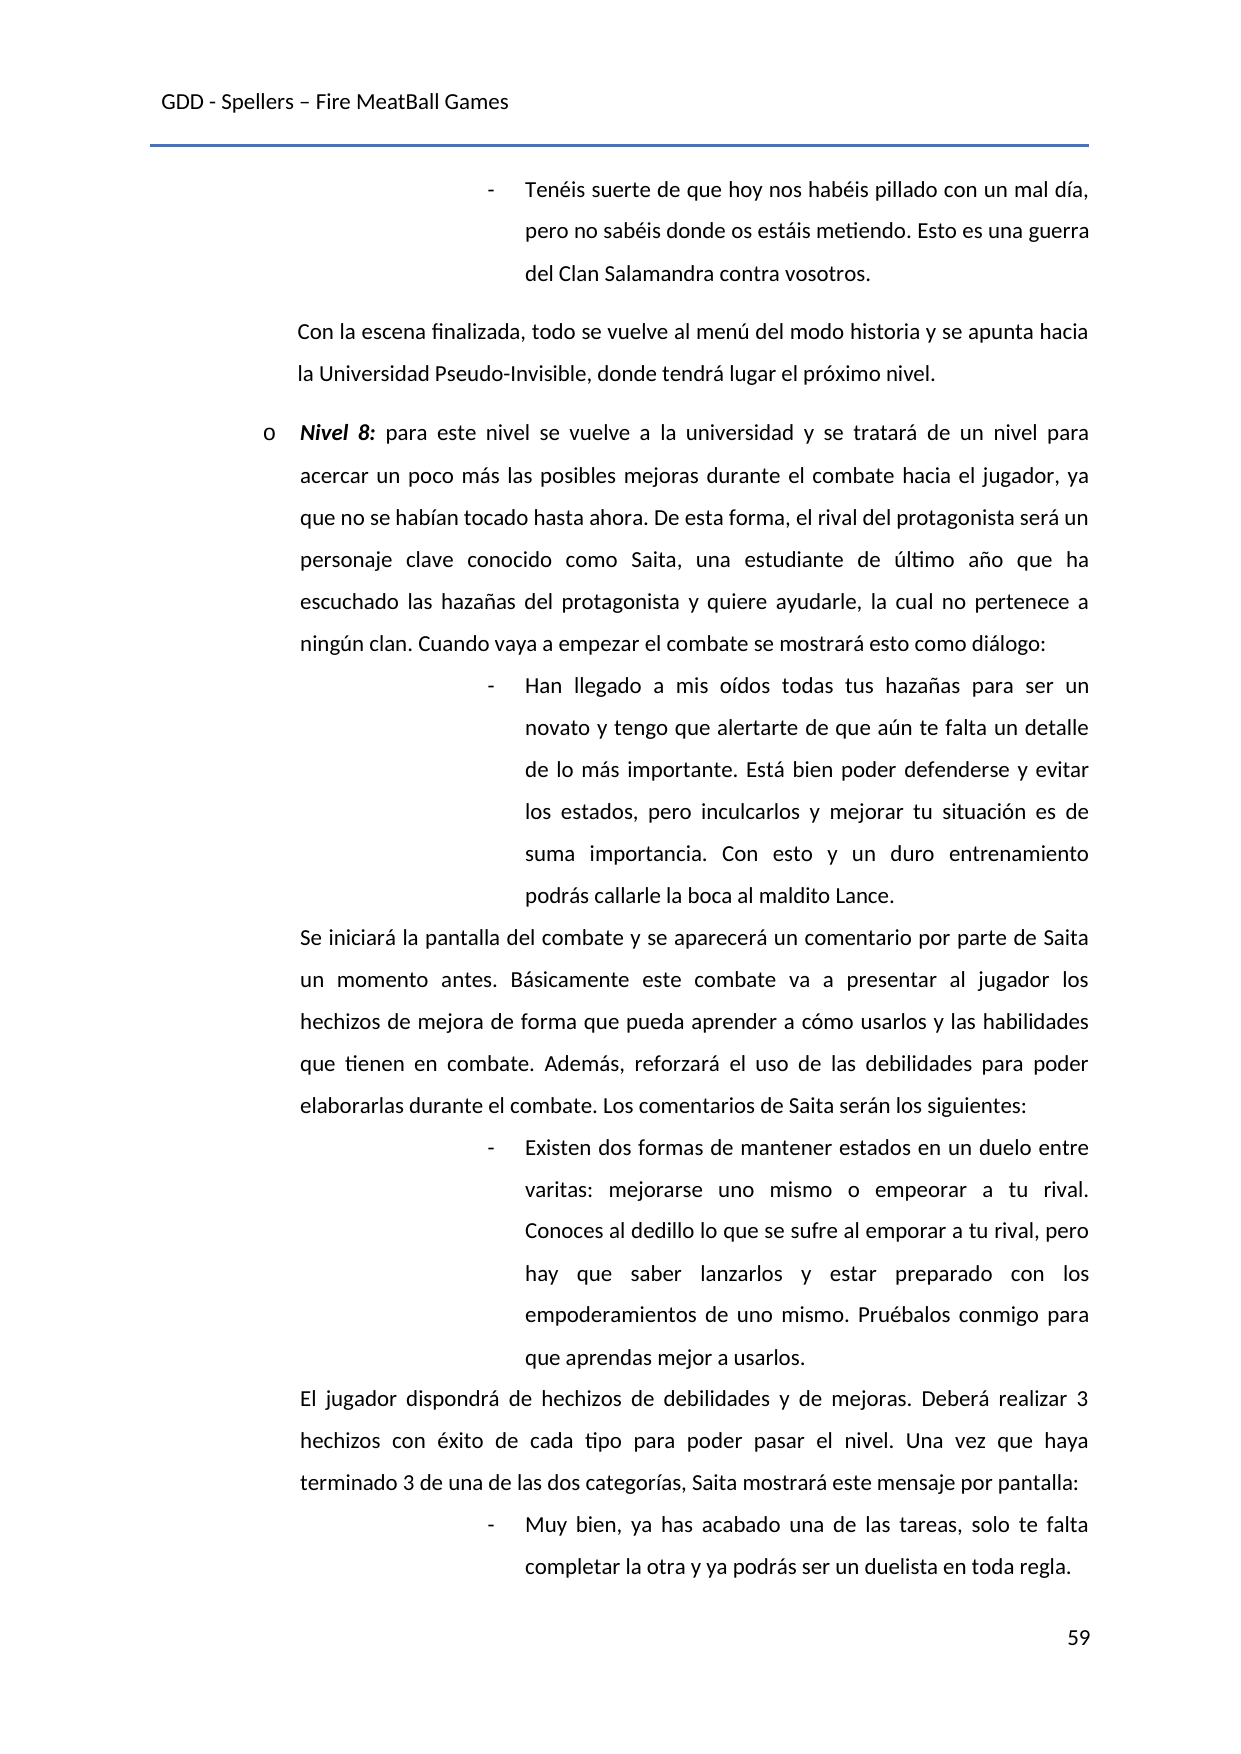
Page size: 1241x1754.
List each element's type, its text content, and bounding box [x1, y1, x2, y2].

list Existen dos formas de mantener estados en un duelo entre varitas: mejorarse uno mismo o empeorar a tu rival. Conoces al dedillo lo que se sufre al emporar a tu rival, pero hay que saber lanzarlos y estar preparado con los empoderamientos de uno mismo. Pruébalos conmigo para que aprendas mejor a usarlos. [487, 1133, 1090, 1371]
list Han llegado a mis oídos todas tus hazañas para ser un novato y tengo que alertarte de que aún te falta un detalle de lo más importante. Está bien poder defenderse y evitar los estados, pero inculcarlos y mejorar tu situación es de suma importancia. Con esto y un duro entrenamiento podrás callarle la boca al maldito Lance. [487, 671, 1090, 909]
list El jugador dispondrá de hechizos de debilidades y de mejoras. Deberá realizar 3 hechizos con éxito de cada tipo para poder pasar el nivel. Una vez que haya terminado 3 de una de las dos categorías, Saita mostrará este mensaje por pantalla: [300, 1384, 1090, 1497]
list Nivel 8: para este nivel se vuelve a la universidad y se tratará de un nivel para acercar un poco más las posibles mejoras durante el combate hacia el jugador, ya que no se habían tocado hasta ahora. De esta forma, el rival del protagonista será un personaje clave conocido como Saita, una estudiante de último año que ha escuchado las hazañas del protagonista y quiere ayudarle, la cual no pertenece a ningún clan. Cuando vaya a empezar el combate se mostrará esto como diálogo: [262, 418, 1090, 657]
list Tenéis suerte de que hoy nos habéis pillado con un mal día, pero no sabéis donde os estáis metiendo. Esto es una guerra del Clan Salamandra contra vosotros. [487, 175, 1090, 287]
list Muy bien, ya has acabado una de las tareas, solo te falta completar la otra y ya podrás ser un duelista en toda regla. [487, 1511, 1090, 1581]
text Con la escena finalizada, todo se vuelve al menú del modo historia y se apunta hacia la Universidad Pseudo-Invisible, donde tendrá lugar el próximo nivel. [297, 317, 1090, 387]
list Se iniciará la pantalla del combate y se aparecerá un comentario por parte de Saita un momento antes. Básicamente este combate va a presentar al jugador los hechizos de mejora de forma que pueda aprender a cómo usarlos y las habilidades que tienen en combate. Además, reforzará el uso de las debilidades para poder elaborarlas durante el combate. Los comentarios de Saita serán los siguientes: [300, 923, 1090, 1119]
